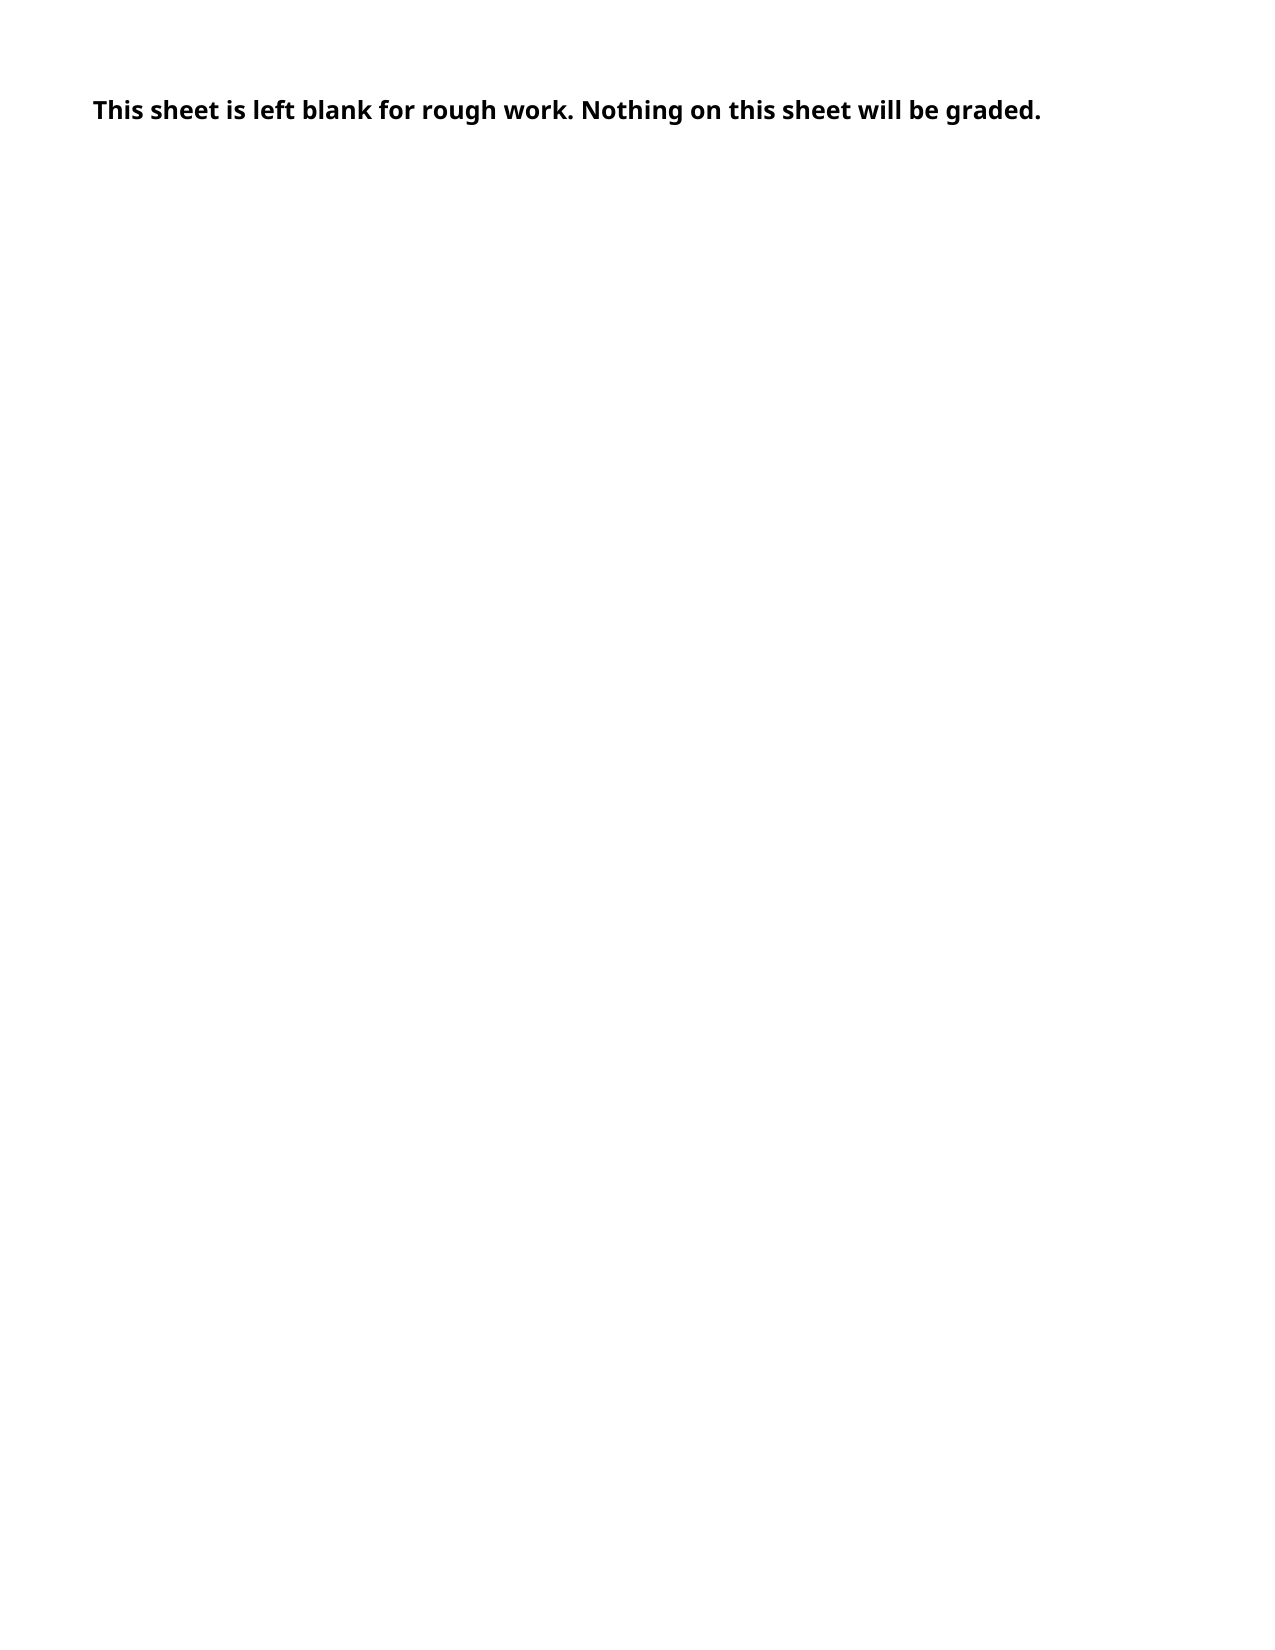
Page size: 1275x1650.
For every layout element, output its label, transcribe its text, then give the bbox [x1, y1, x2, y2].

text This sheet is left blank for rough work. Nothing on this sheet will be graded. [93, 93, 1182, 127]
